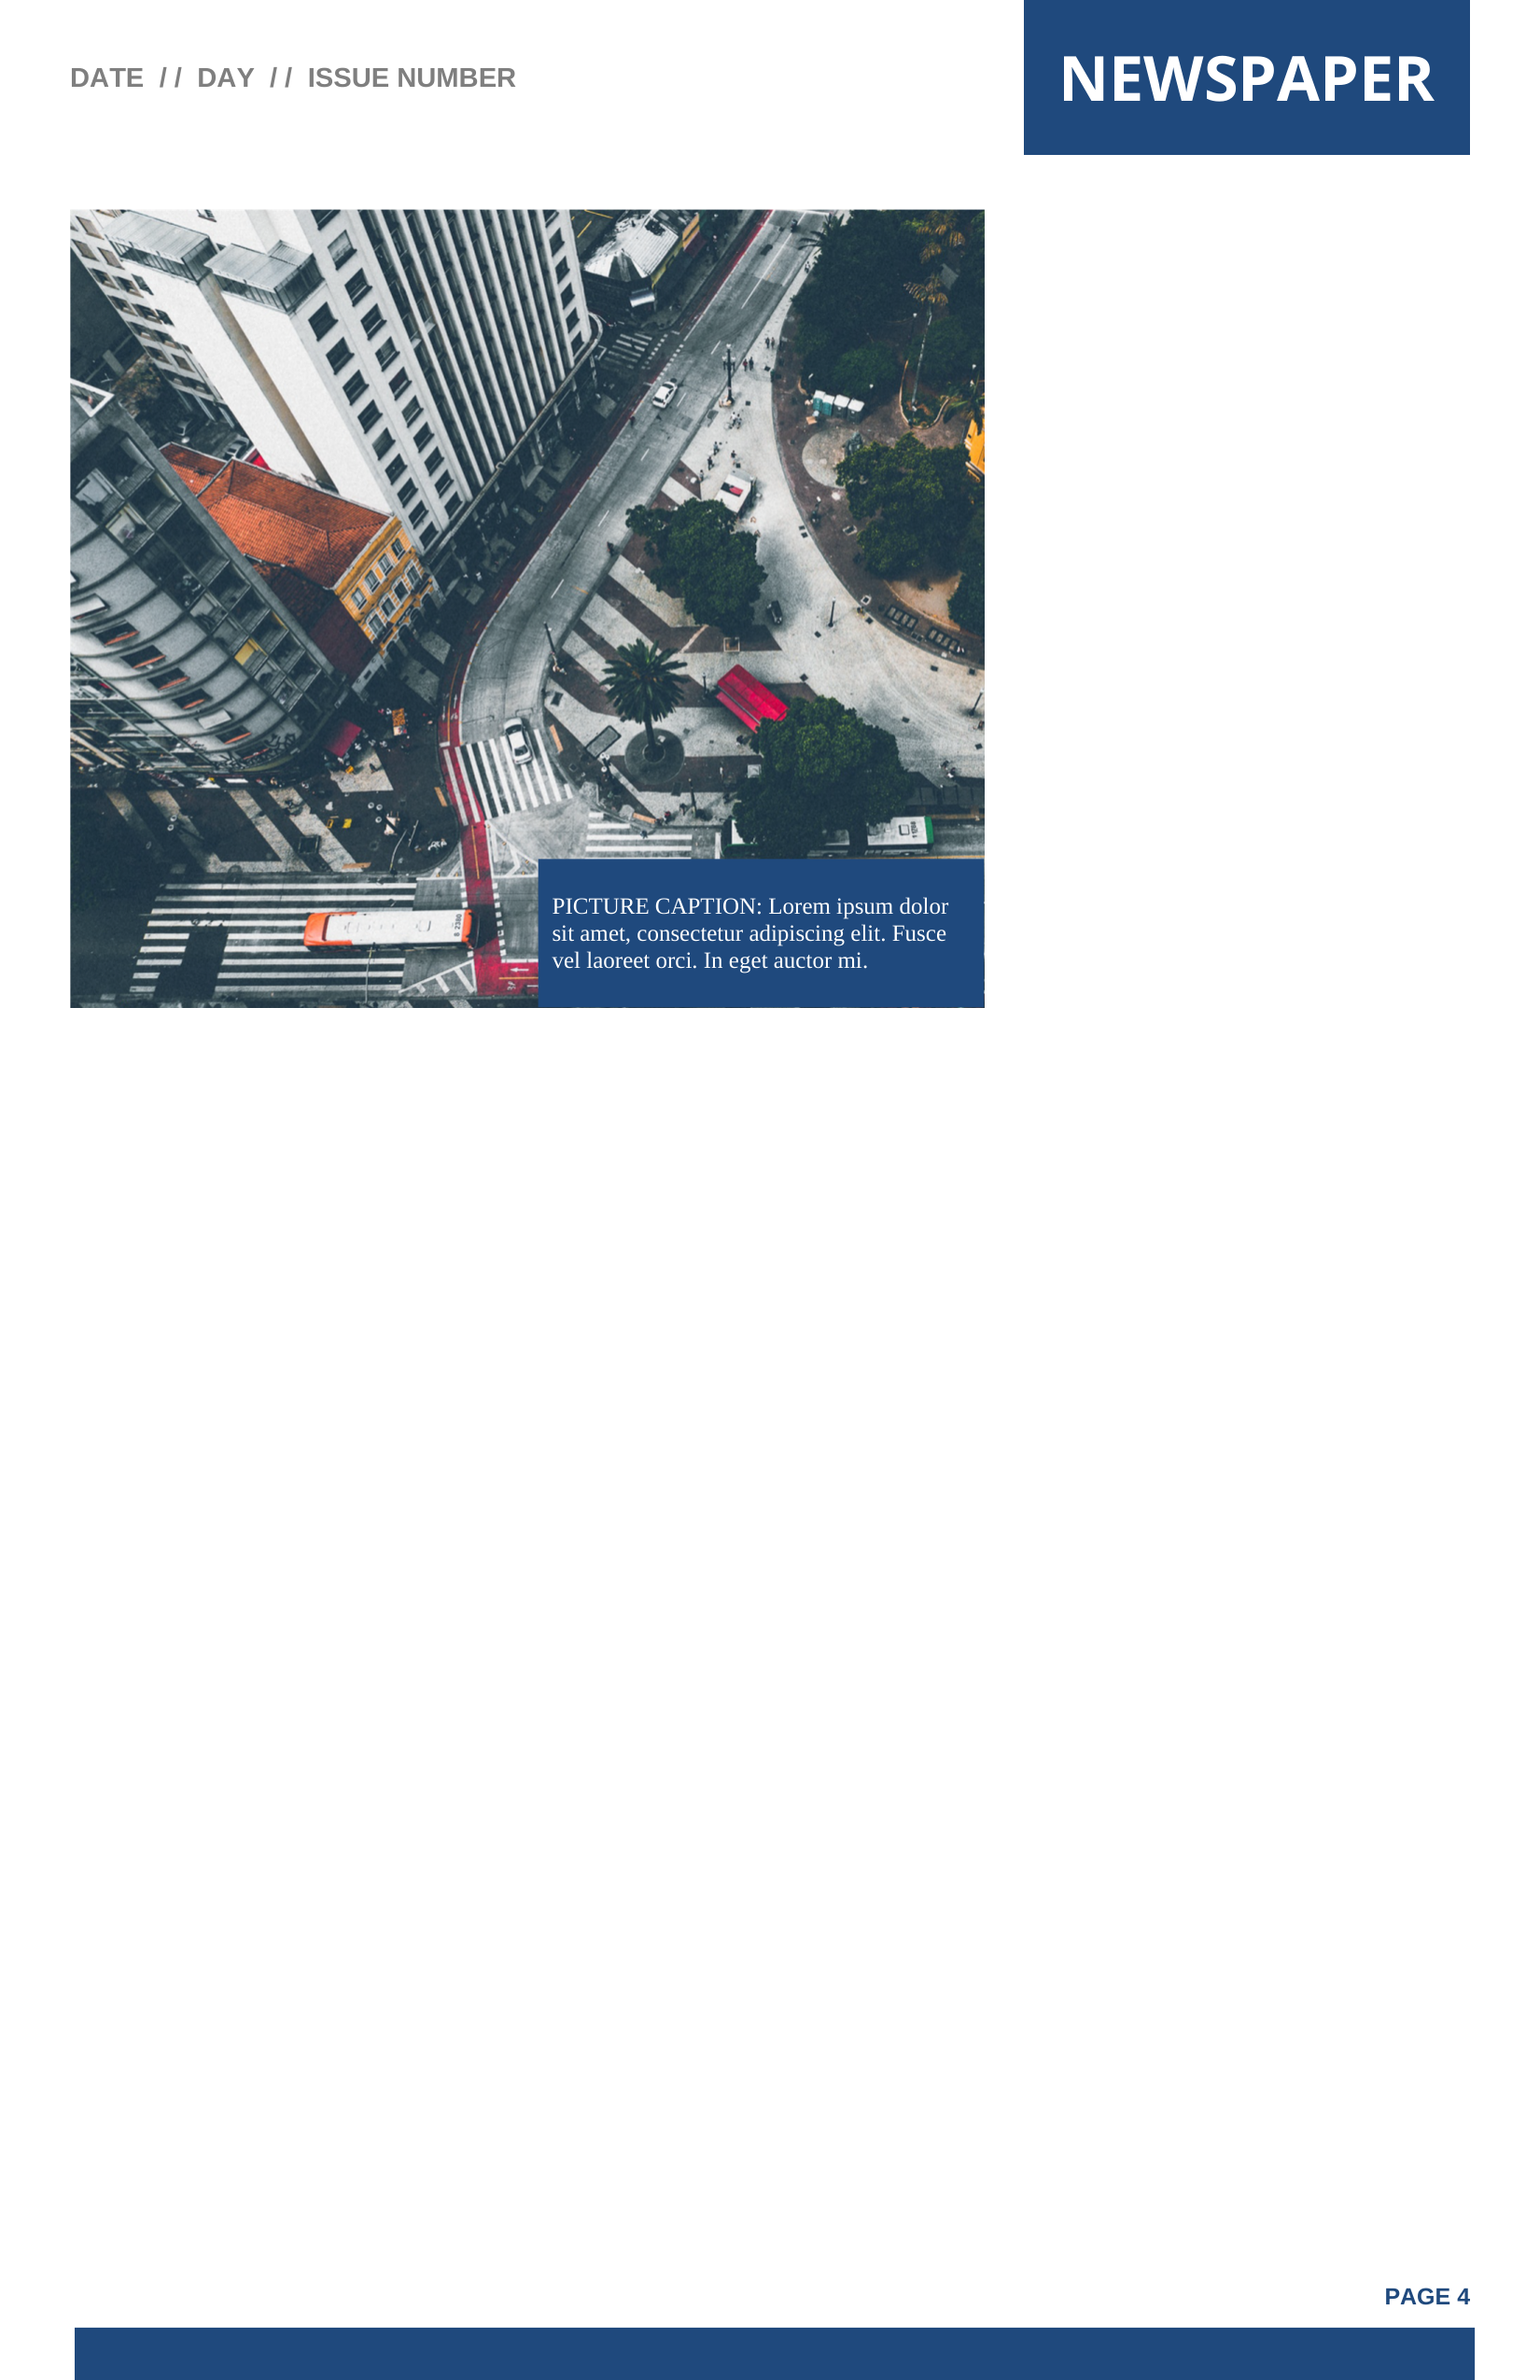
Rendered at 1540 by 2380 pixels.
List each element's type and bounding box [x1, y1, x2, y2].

picture [70, 209, 985, 1008]
table_cell [70, 182, 1032, 1007]
